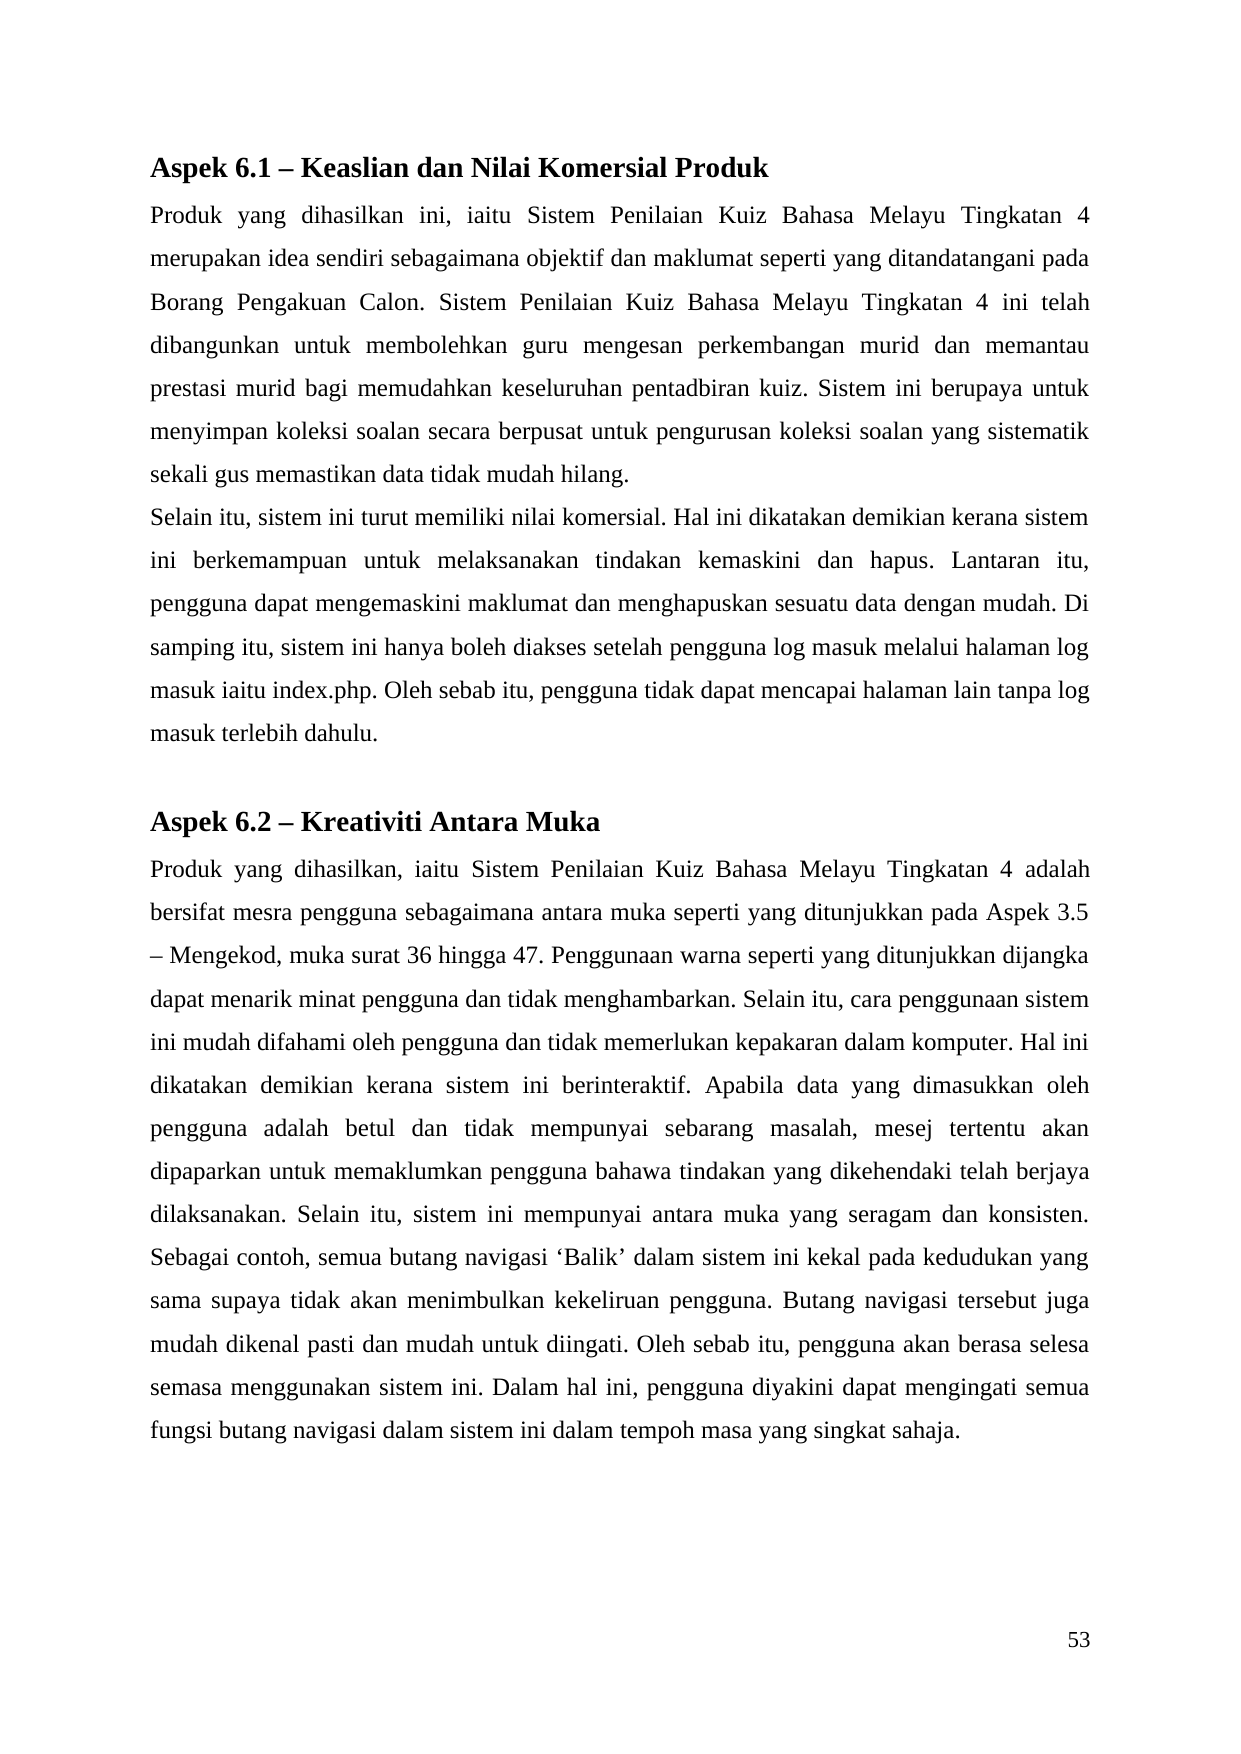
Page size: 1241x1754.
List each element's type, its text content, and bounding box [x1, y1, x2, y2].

text Aspek 6.2 – Kreativiti Antara Muka [150, 804, 1090, 838]
text Produk yang dihasilkan, iaitu Sistem Penilaian Kuiz Bahasa Melayu Tingkatan 4 adalah bersifat mesra pengguna sebagaimana antara muka seperti yang ditunjukkan pada Aspek 3.5 – Mengekod, muka surat 36 hingga 47. Penggunaan warna seperti yang ditunjukkan dijangka dapat menarik minat pengguna dan tidak menghambarkan. Selain itu, cara penggunaan sistem ini mudah difahami oleh pengguna dan tidak memerlukan kepakaran dalam komputer. Hal ini dikatakan demikian kerana sistem ini berinteraktif. Apabila data yang dimasukkan oleh pengguna adalah betul dan tidak mempunyai sebarang masalah, mesej tertentu akan dipaparkan untuk memaklumkan pengguna bahawa tindakan yang dikehendaki telah berjaya dilaksanakan. Selain itu, sistem ini mempunyai antara muka yang seragam dan konsisten. Sebagai contoh, semua butang navigasi ‘Balik’ dalam sistem ini kekal pada kedudukan yang sama supaya tidak akan menimbulkan kekeliruan pengguna. Butang navigasi tersebut juga mudah dikenal pasti dan mudah untuk diingati. Oleh sebab itu, pengguna akan berasa selesa semasa menggunakan sistem ini. Dalam hal ini, pengguna diyakini dapat mengingati semua fungsi butang navigasi dalam sistem ini dalam tempoh masa yang singkat sahaja. [150, 854, 1090, 1444]
text Aspek 6.1 – Keaslian dan Nilai Komersial Produk [150, 150, 1090, 183]
text Produk yang dihasilkan ini, iaitu Sistem Penilaian Kuiz Bahasa Melayu Tingkatan 4 merupakan idea sendiri sebagaimana objektif dan maklumat seperti yang ditandatangani pada Borang Pengakuan Calon. Sistem Penilaian Kuiz Bahasa Melayu Tingkatan 4 ini telah dibangunkan untuk membolehkan guru mengesan perkembangan murid dan memantau prestasi murid bagi memudahkan keseluruhan pentadbiran kuiz. Sistem ini berupaya untuk menyimpan koleksi soalan secara berpusat untuk pengurusan koleksi soalan yang sistematik sekali gus memastikan data tidak mudah hilang. [150, 200, 1090, 488]
text Selain itu, sistem ini turut memiliki nilai komersial. Hal ini dikatakan demikian kerana sistem ini berkemampuan untuk melaksanakan tindakan kemaskini dan hapus. Lantaran itu, pengguna dapat mengemaskini maklumat dan menghapuskan sesuatu data dengan mudah. Di samping itu, sistem ini hanya boleh diakses setelah pengguna log masuk melalui halaman log masuk iaitu index.php. Oleh sebab itu, pengguna tidak dapat mencapai halaman lain tanpa log masuk terlebih dahulu. [150, 502, 1090, 747]
